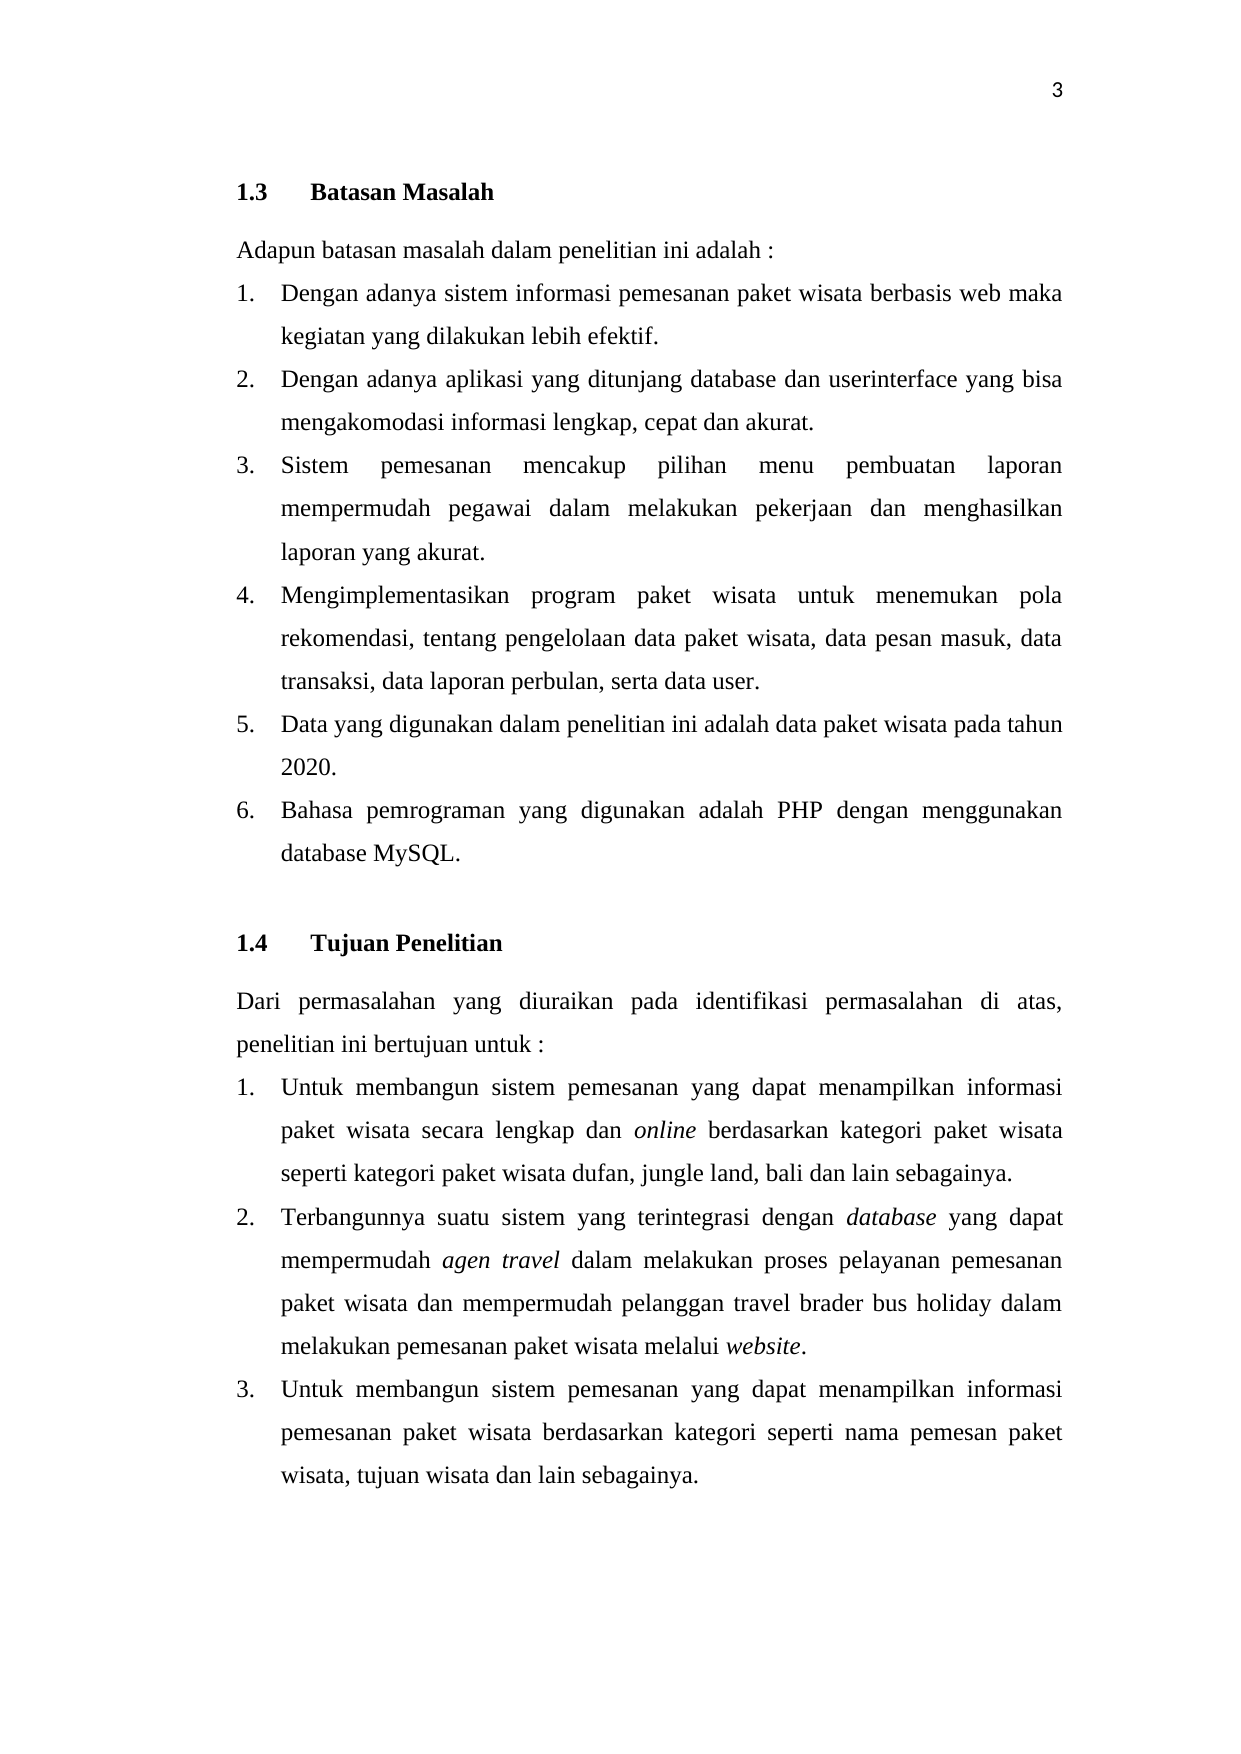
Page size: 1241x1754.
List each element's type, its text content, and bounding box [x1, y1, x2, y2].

list Terbangunnya suatu sistem yang terintegrasi dengan database yang dapat mempermudah agen travel dalam melakukan proses pelayanan pemesanan paket wisata dan mempermudah pelanggan travel brader bus holiday dalam melakukan pemesanan paket wisata melalui website. [236, 1202, 1063, 1360]
list Bahasa pemrograman yang digunakan adalah PHP dengan menggunakan database MySQL. [236, 795, 1063, 867]
list Dengan adanya sistem informasi pemesanan paket wisata berbasis web maka kegiatan yang dilakukan lebih efektif. [236, 278, 1063, 350]
subtitle Tujuan Penelitian [236, 928, 1063, 957]
list Mengimplementasikan program paket wisata untuk menemukan pola rekomendasi, tentang pengelolaan data paket wisata, data pesan masuk, data transaksi, data laporan perbulan, serta data user. [236, 580, 1063, 695]
list Untuk membangun sistem pemesanan yang dapat menampilkan informasi pemesanan paket wisata berdasarkan kategori seperti nama pemesan paket wisata, tujuan wisata dan lain sebagainya. [236, 1374, 1063, 1489]
subtitle Batasan Masalah [236, 177, 1063, 206]
list Untuk membangun sistem pemesanan yang dapat menampilkan informasi paket wisata secara lengkap dan online berdasarkan kategori paket wisata seperti kategori paket wisata dufan, jungle land, bali dan lain sebagainya. [236, 1072, 1063, 1187]
list Sistem pemesanan mencakup pilihan menu pembuatan laporan mempermudah pegawai dalam melakukan pekerjaan dan menghasilkan laporan yang akurat. [236, 450, 1063, 565]
list Data yang digunakan dalam penelitian ini adalah data paket wisata pada tahun 2020. [236, 709, 1063, 781]
text Adapun batasan masalah dalam penelitian ini adalah : [236, 235, 1063, 263]
list Dengan adanya aplikasi yang ditunjang database dan userinterface yang bisa mengakomodasi informasi lengkap, cepat dan akurat. [236, 364, 1063, 436]
text Dari permasalahan yang diuraikan pada identifikasi permasalahan di atas, penelitian ini bertujuan untuk : [236, 986, 1063, 1058]
